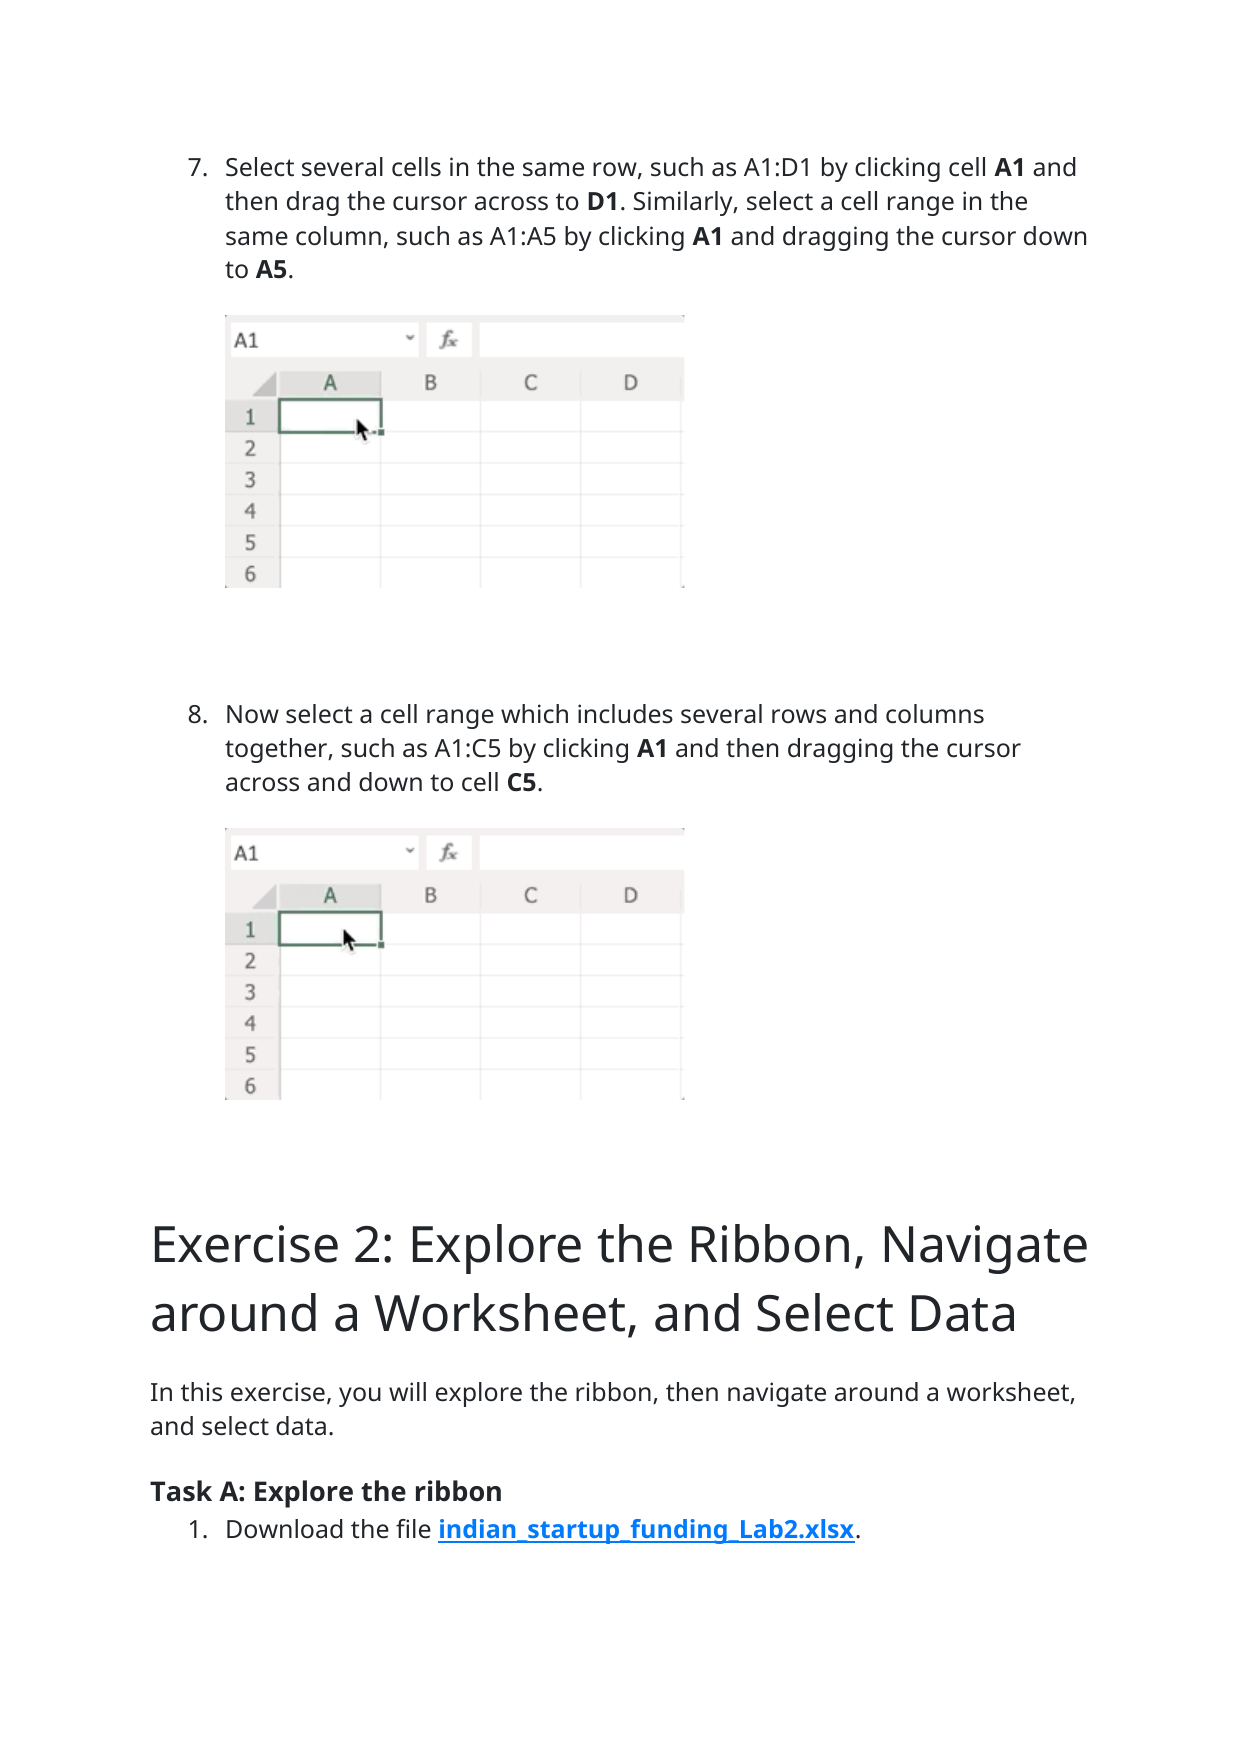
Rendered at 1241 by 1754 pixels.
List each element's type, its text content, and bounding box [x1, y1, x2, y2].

list Select several cells in the same row, such as A1:D1 by clicking cell A1 and then drag the cursor across to D1. Similarly, select a cell range in the same column, such as A1:A5 by clicking A1 and dragging the cursor down to A5. [187, 150, 1090, 286]
picture [225, 828, 685, 1100]
subtitle Exercise 2: Explore the Ribbon, Navigate around a Worksheet, and Select Data [150, 1209, 1090, 1346]
list Download the file indian_startup_funding_Lab2.xlsx. [187, 1512, 1090, 1546]
picture [225, 315, 685, 588]
subtitle Task A: Explore the ribbon [150, 1472, 1090, 1509]
list Now select a cell range which includes several rows and columns together, such as A1:C5 by clicking A1 and then dragging the cursor across and down to cell C5. [187, 697, 1090, 799]
text In this exercise, you will explore the ribbon, then navigate around a worksheet, and select data. [150, 1375, 1090, 1443]
